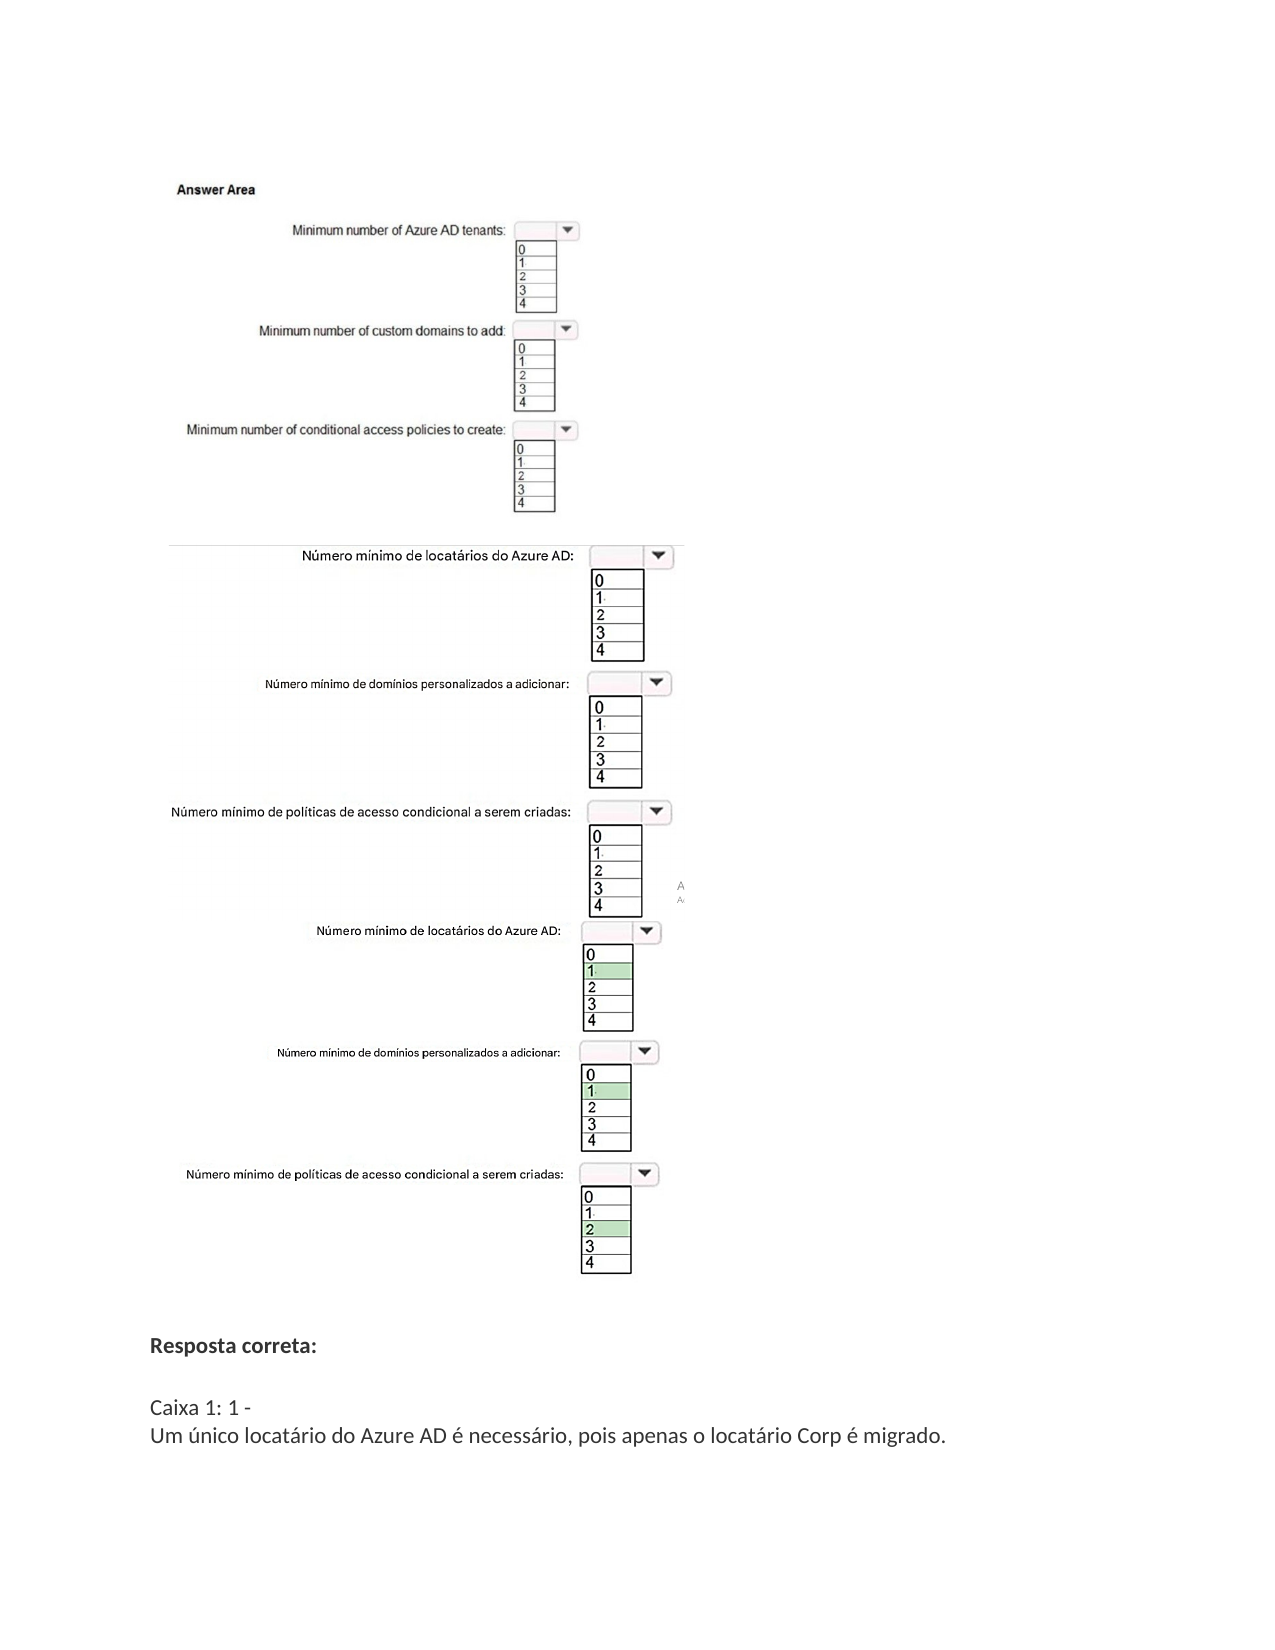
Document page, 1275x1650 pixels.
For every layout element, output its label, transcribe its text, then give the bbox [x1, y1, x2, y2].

text Pergunta Para atender aos requisitos de autenticação da Fabrikam, o que você deve incluir na solução? . [150, 150, 1125, 528]
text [150, 1331, 1125, 1483]
